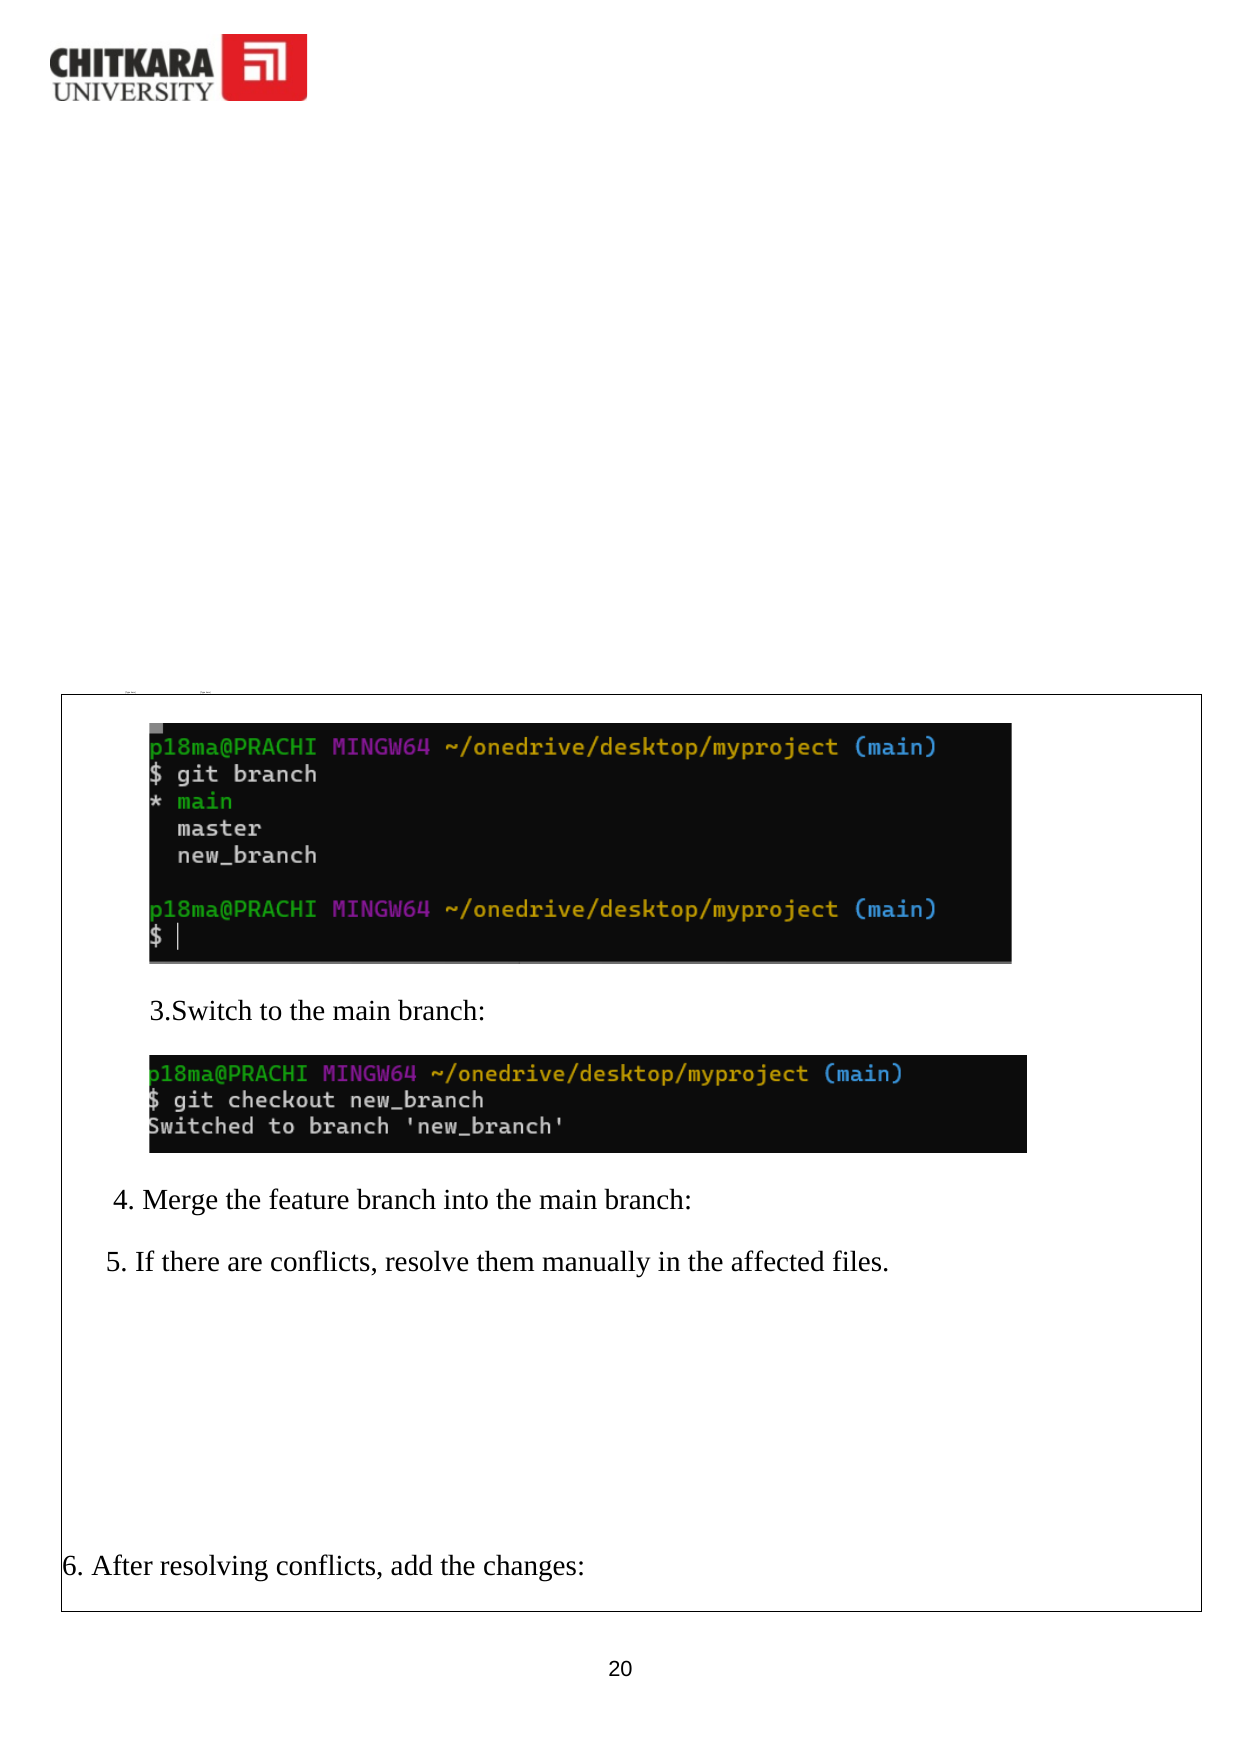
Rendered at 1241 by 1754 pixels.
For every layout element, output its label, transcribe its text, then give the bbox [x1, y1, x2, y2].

picture [149, 1055, 1027, 1153]
picture [50, 34, 308, 101]
picture [149, 723, 1012, 964]
table_cell Experiment 3 Aim: To merge two branches within a repository in Git. Theory: Branching in Git allows developers to work on different features or bug fixes independently. Once changes are complete, they need to be merged back into the main branch to integrate the new code. Git provides various methods for merging branches, including: Fast-forward merge: When no new commits are added to the main branch since branching. Three-way merge: When the main branch has diverged, requiring Git to create a new merge commit. Procedure: Open a terminal and navigate to the Git repository. Check the existing branches using: 3.Switch to the main branch: 4. Merge the feature branch into the main branch: 5. If there are conflicts, resolve them manually in the affected files. 6. After resolving conflicts, add the changes: 7. Commit the merge: Experiment 4 Aim: To demonstrate push and pull operations in Git. Theory: The push and pull commands are used to synchronize a local repository with a remote repository: Push (git push****): Uploads local commits to the remote repository. Pull (git pull****): Fetches the latest changes from the remote repository and merges them into the current branch. Procedure: Pushing to a remote repository: 1.1 Ensure you are in the correct branch: 1.2 Push the branch to the remote repository: 2.Pulling updates from a remote repository: 2.1 Fetch the latest changes: 2.2 If conflicts arise, resolve them manually and commit the changes. [62, 695, 1201, 1611]
